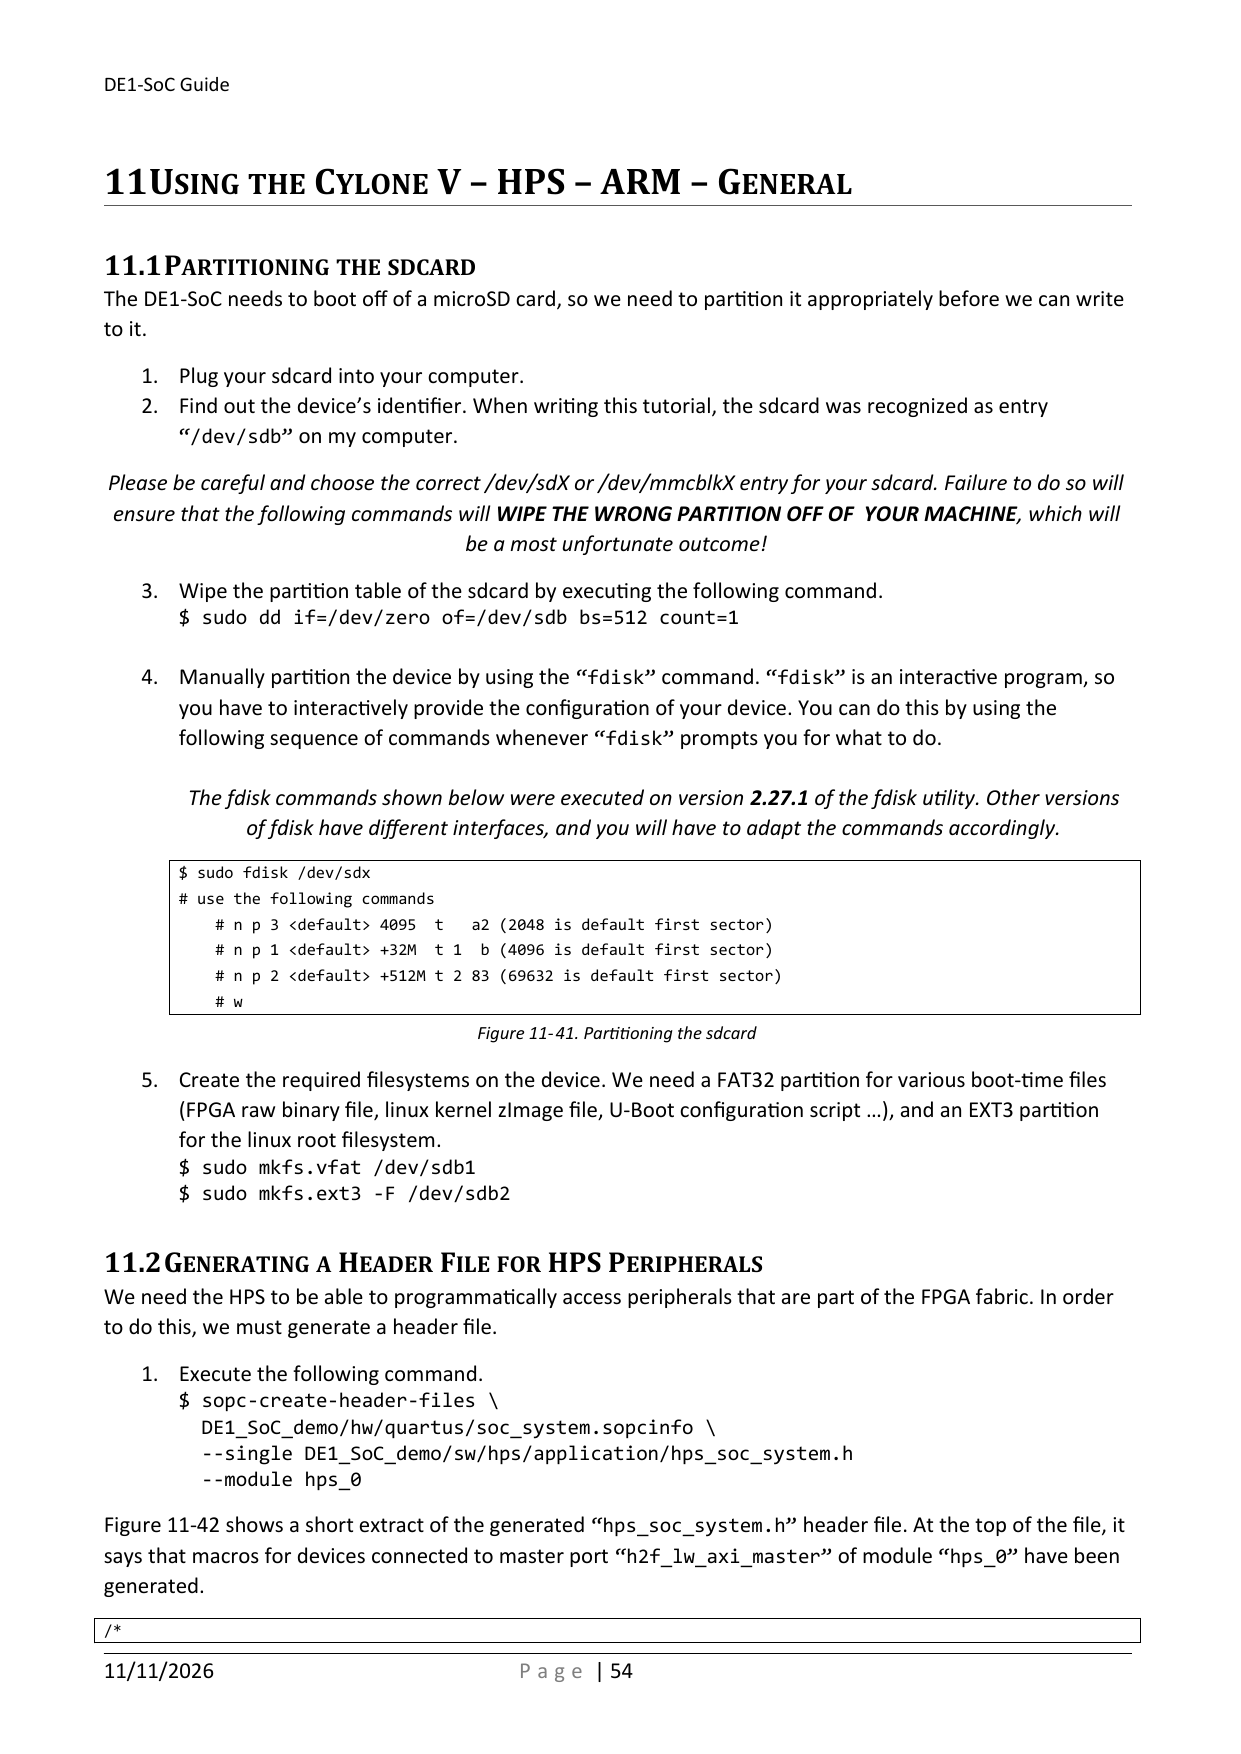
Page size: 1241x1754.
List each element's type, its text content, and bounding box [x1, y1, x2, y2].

subtitle Generating a Header File for HPS Peripherals [103, 1245, 1132, 1279]
text # use the following commands [170, 886, 1140, 909]
text The DE1-SoC needs to boot off of a microSD card, so we need to partition it appropriately before we can write to it. [103, 284, 1132, 342]
text # n p 2 <default> +512M t 2 83 (69632 is default first sector) [170, 963, 1140, 986]
list Plug your sdcard into your computer. [141, 361, 1132, 389]
text /* [95, 1619, 1140, 1642]
text # w [170, 989, 1140, 1014]
text $ sudo fdisk /dev/sdx [170, 861, 1140, 883]
list Wipe the partition table of the sdcard by executing the following command. $ sudo dd if=/dev/zero of=/dev/sdb bs=512 count=1 [141, 576, 1132, 660]
list Manually partition the device by using the “fdisk” command. “fdisk” is an interactive program, so you have to interactively provide the configuration of your device. You can do this by using the following sequence of commands whenever “fdisk” prompts you for what to do. [141, 662, 1132, 781]
text We need the HPS to be able to programmatically access peripherals that are part of the FPGA fabric. In order to do this, we must generate a header file. [103, 1282, 1132, 1340]
subtitle Partitioning the sdcard [103, 247, 1132, 281]
subtitle Using the Cylone V – HPS – ARM – General [103, 159, 1132, 206]
list Execute the following command. $ sopc-create-header-files \ DE1_SoC_demo/hw/quartus/soc_system.sopcinfo \ --single DE1_SoC_demo/sw/hps/application/hps_soc_system.h --module hps_0 [141, 1359, 1132, 1492]
list The fdisk commands shown below were executed on version 2.27.1 of the fdisk utility. Other versions of fdisk have different interfaces, and you will have to adapt the commands accordingly. [178, 783, 1132, 841]
list Create the required filesystems on the device. We need a FAT32 partition for various boot-time files (FPGA raw binary file, linux kernel zImage file, U-Boot configuration script …), and an EXT3 partition for the linux root filesystem. $ sudo mkfs.vfat /dev/sdb1 $ sudo mkfs.ext3 -F /dev/sdb2 [141, 1065, 1132, 1206]
text # n p 1 <default> +32M t 1 b (4096 is default first sector) [170, 937, 1140, 960]
text # n p 3 <default> 4095 t a2 (2048 is default first sector) [170, 912, 1140, 934]
text Please be careful and choose the correct /dev/sdX or /dev/mmcblkX entry for your sdcard. Failure to do so will ensure that the following commands will wipe the wrong partition off of your machine, which will be a most unfortunate outcome! [103, 468, 1132, 557]
list Find out the device’s identifier. When writing this tutorial, the sdcard was recognized as entry “/dev/sdb” on my computer. [141, 391, 1132, 449]
